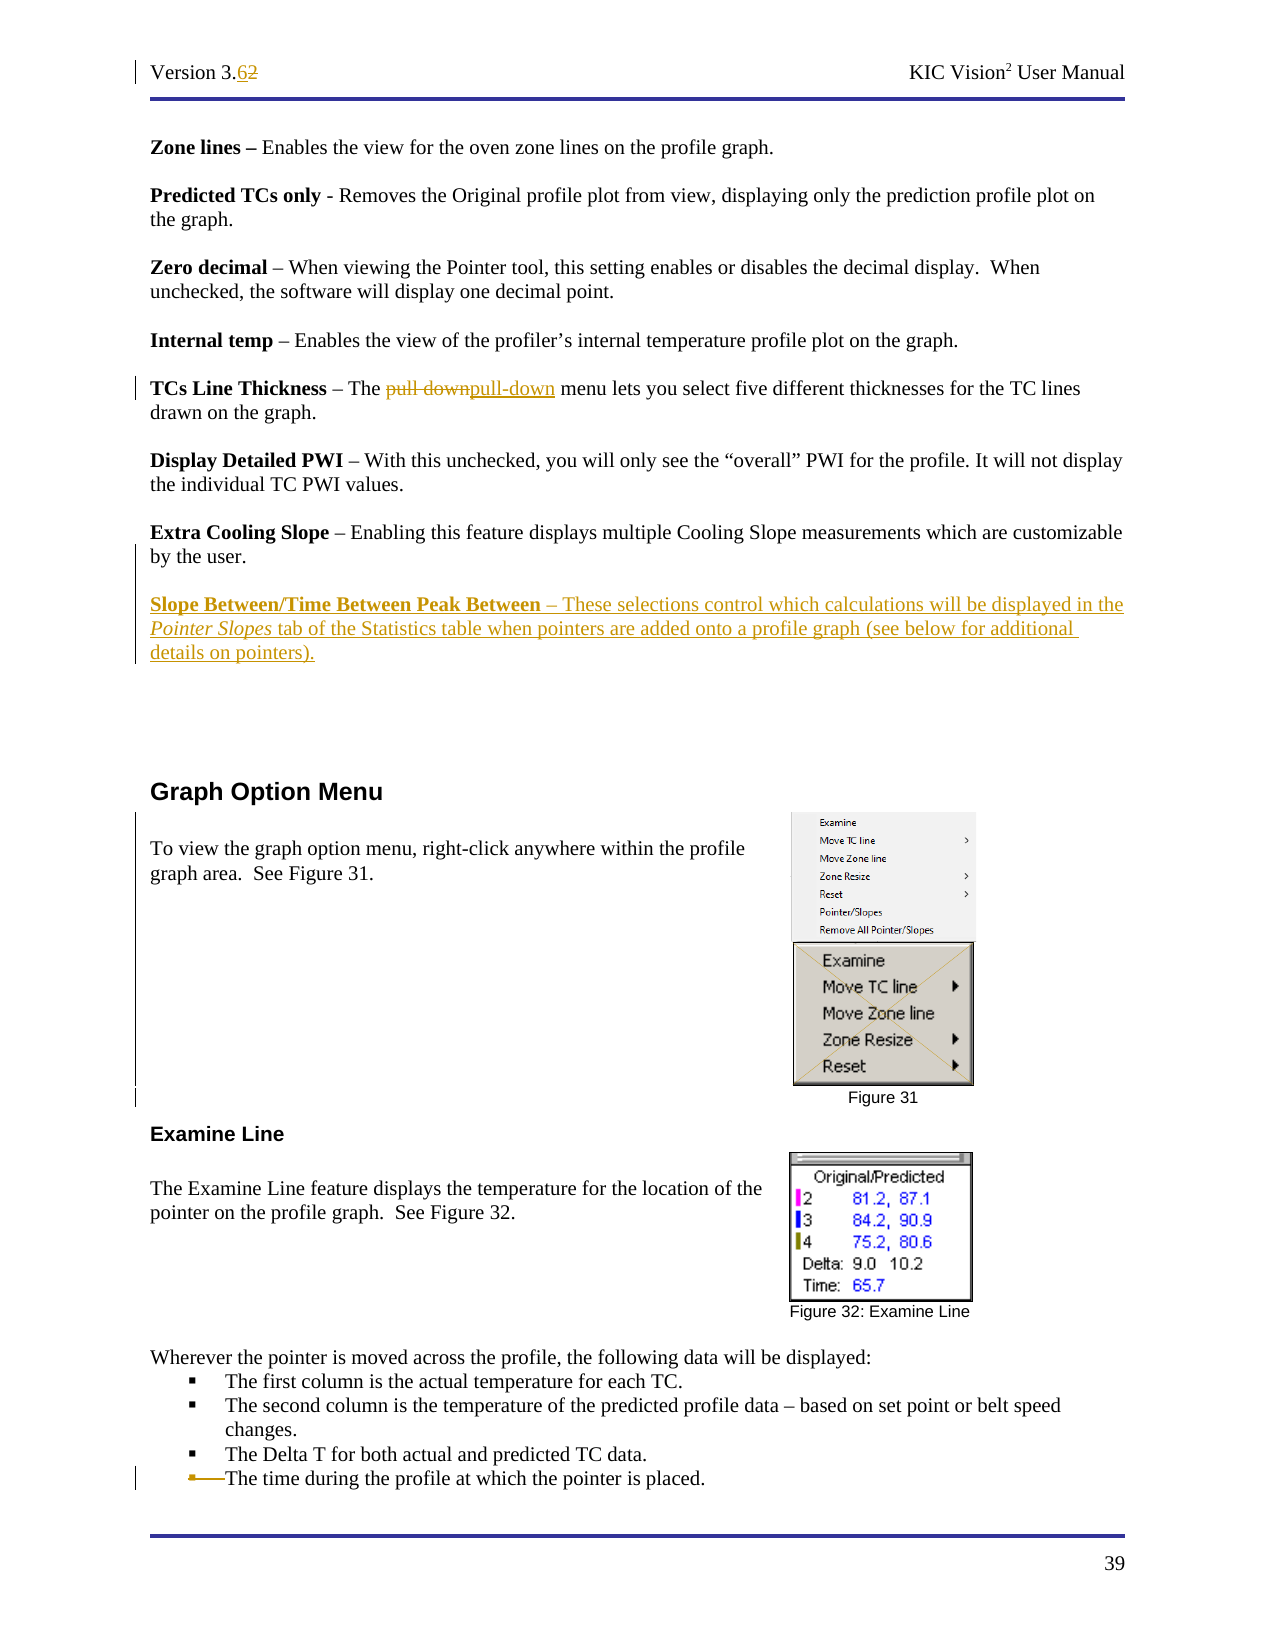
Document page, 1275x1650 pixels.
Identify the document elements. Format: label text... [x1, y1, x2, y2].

table_header Figure : Examine Line [778, 1152, 1012, 1321]
text Internal temp – Enables the view of the profiler’s internal temperature profile plot on the graph. [150, 327, 1125, 352]
list The Delta T for both actual and predicted TC data. [187, 1441, 1125, 1466]
text TCs Line Thickness – The menu lets you select five different thicknesses for the TC lines drawn on the graph. [150, 376, 1125, 424]
picture [794, 1015, 972, 1085]
text Display Detailed PWI – With this unchecked, you will only see the “overall” PWI for the profile. It will not display the individual TC PWI values. [150, 448, 1125, 496]
list The time during the profile at which the pointer is placed. [187, 1466, 1125, 1489]
text Predicted TCs only - Removes the Original profile plot from view, displaying only the prediction profile plot on the graph. [150, 183, 1125, 231]
picture [790, 1153, 972, 1301]
list The first column is the actual temperature for each TC. [187, 1369, 1125, 1393]
picture [790, 812, 977, 942]
picture [794, 945, 882, 1082]
subtitle Graph Option Menu [150, 777, 1125, 806]
text Extra Cooling Slope – Enabling this feature displays multiple Cooling Slope measurements which are customizable by the user. [150, 520, 1125, 568]
text Zone lines – Enables the view for the oven zone lines on the profile graph. [150, 135, 1125, 159]
list The second column is the temperature of the predicted profile data – based on set point or belt speed changes. [187, 1393, 1125, 1441]
table_header To view the graph option menu, right-click anywhere within the profile graph area. See . [139, 812, 778, 1109]
subtitle Examine Line [150, 1122, 1125, 1146]
picture [885, 945, 973, 1083]
text Wherever the pointer is moved across the profile, the following data will be displayed: [150, 1345, 1125, 1369]
picture [795, 943, 971, 1012]
text Zero decimal – When viewing the Pointer tool, this setting enables or disables the decimal display. When unchecked, the software will display one decimal point. [150, 255, 1125, 303]
